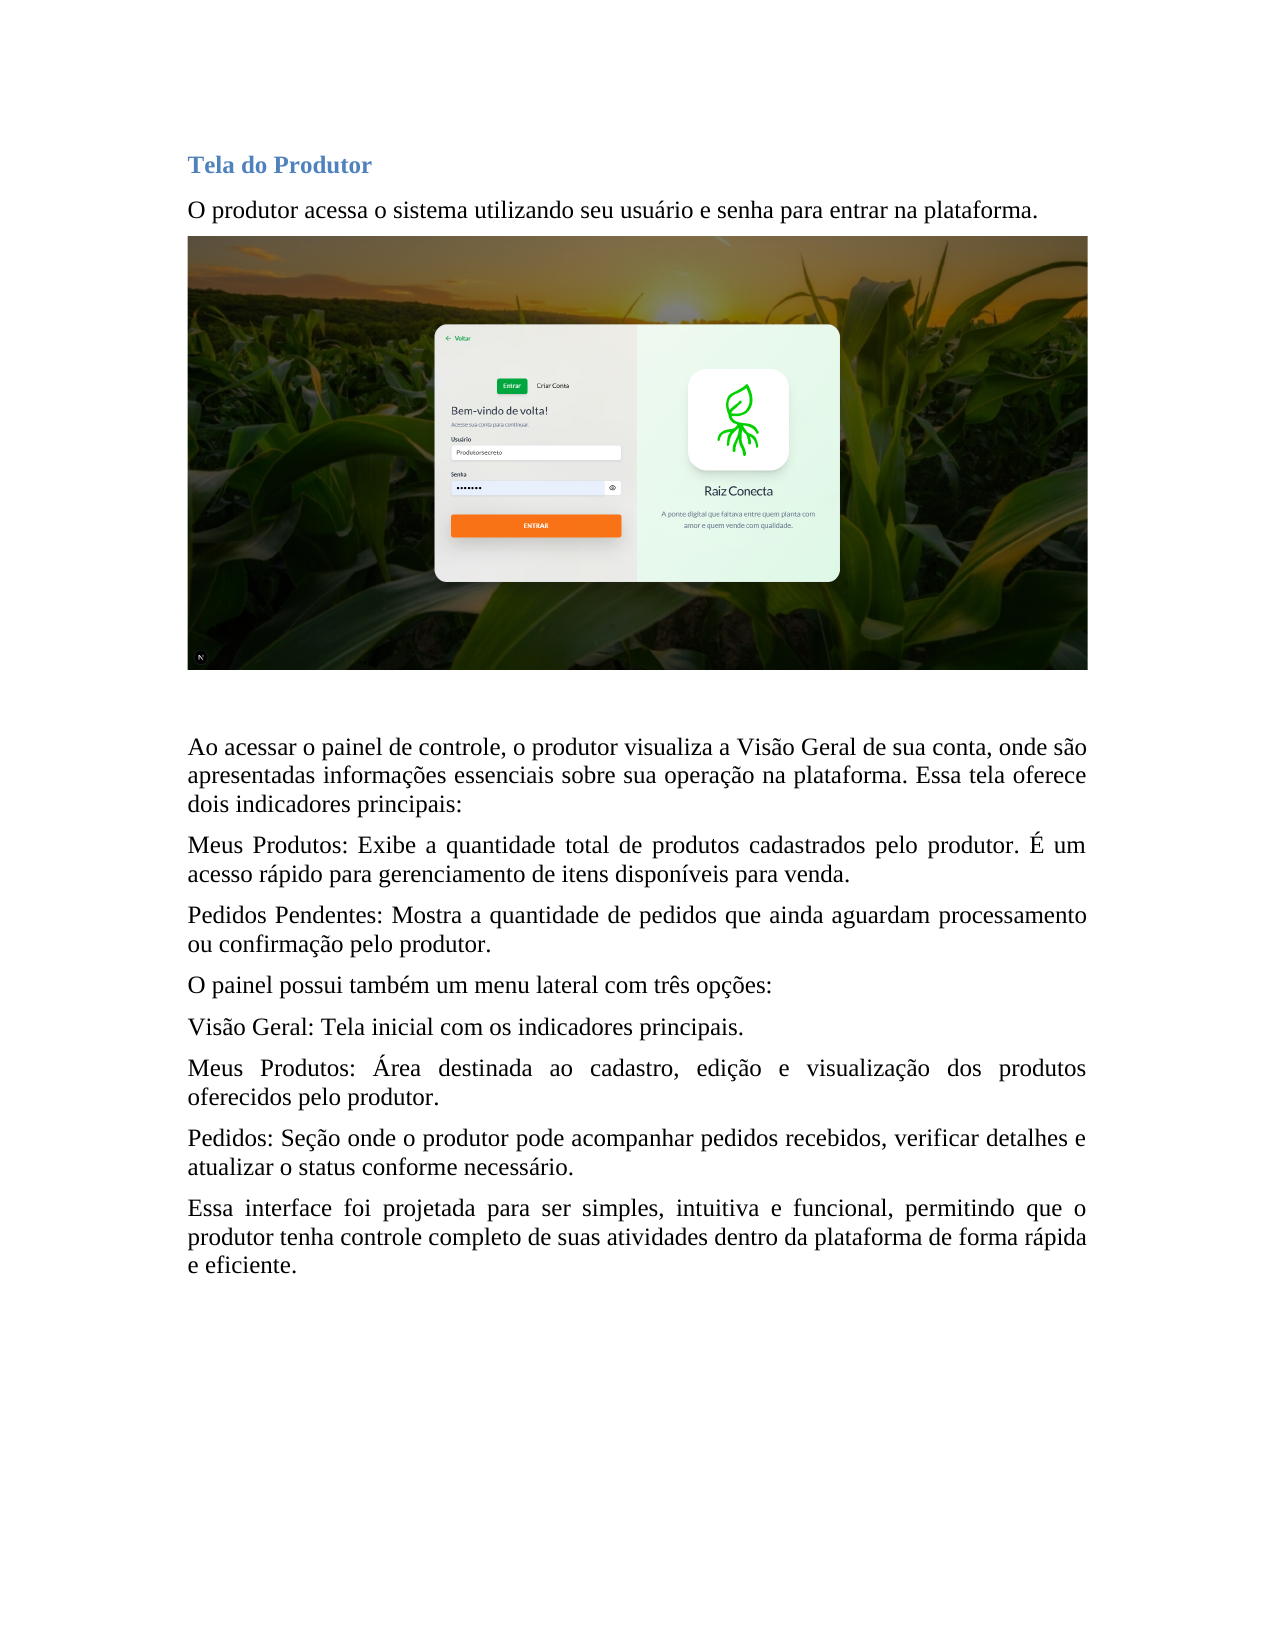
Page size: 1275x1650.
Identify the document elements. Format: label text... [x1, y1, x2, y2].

text Pedidos Pendentes: Mostra a quantidade de pedidos que ainda aguardam processamento ou confirmação pelo produtor. [187, 900, 1087, 958]
text Visão Geral: Tela inicial com os indicadores principais. [187, 1012, 1087, 1040]
picture [187, 236, 1088, 670]
text Meus Produtos: Área destinada ao cadastro, edição e visualização dos produtos oferecidos pelo produtor. [187, 1053, 1087, 1110]
text Meus Produtos: Exibe a quantidade total de produtos cadastrados pelo produtor. É um acesso rápido para gerenciamento de itens disponíveis para venda. [187, 830, 1087, 888]
subtitle Tela do Produtor [187, 150, 1087, 179]
text Ao acessar o painel de controle, o produtor visualiza a Visão Geral de sua conta, onde são apresentadas informações essenciais sobre sua operação na plataforma. Essa tela oferece dois indicadores principais: [187, 732, 1087, 818]
text O painel possui também um menu lateral com três opções: [187, 970, 1087, 999]
text O produtor acessa o sistema utilizando seu usuário e senha para entrar na plataforma. [187, 196, 1087, 224]
text Essa interface foi projetada para ser simples, intuitiva e funcional, permitindo que o produtor tenha controle completo de suas atividades dentro da plataforma de forma rápida e eficiente. [187, 1193, 1087, 1279]
text Pedidos: Seção onde o produtor pode acompanhar pedidos recebidos, verificar detalhes e atualizar o status conforme necessário. [187, 1123, 1087, 1180]
